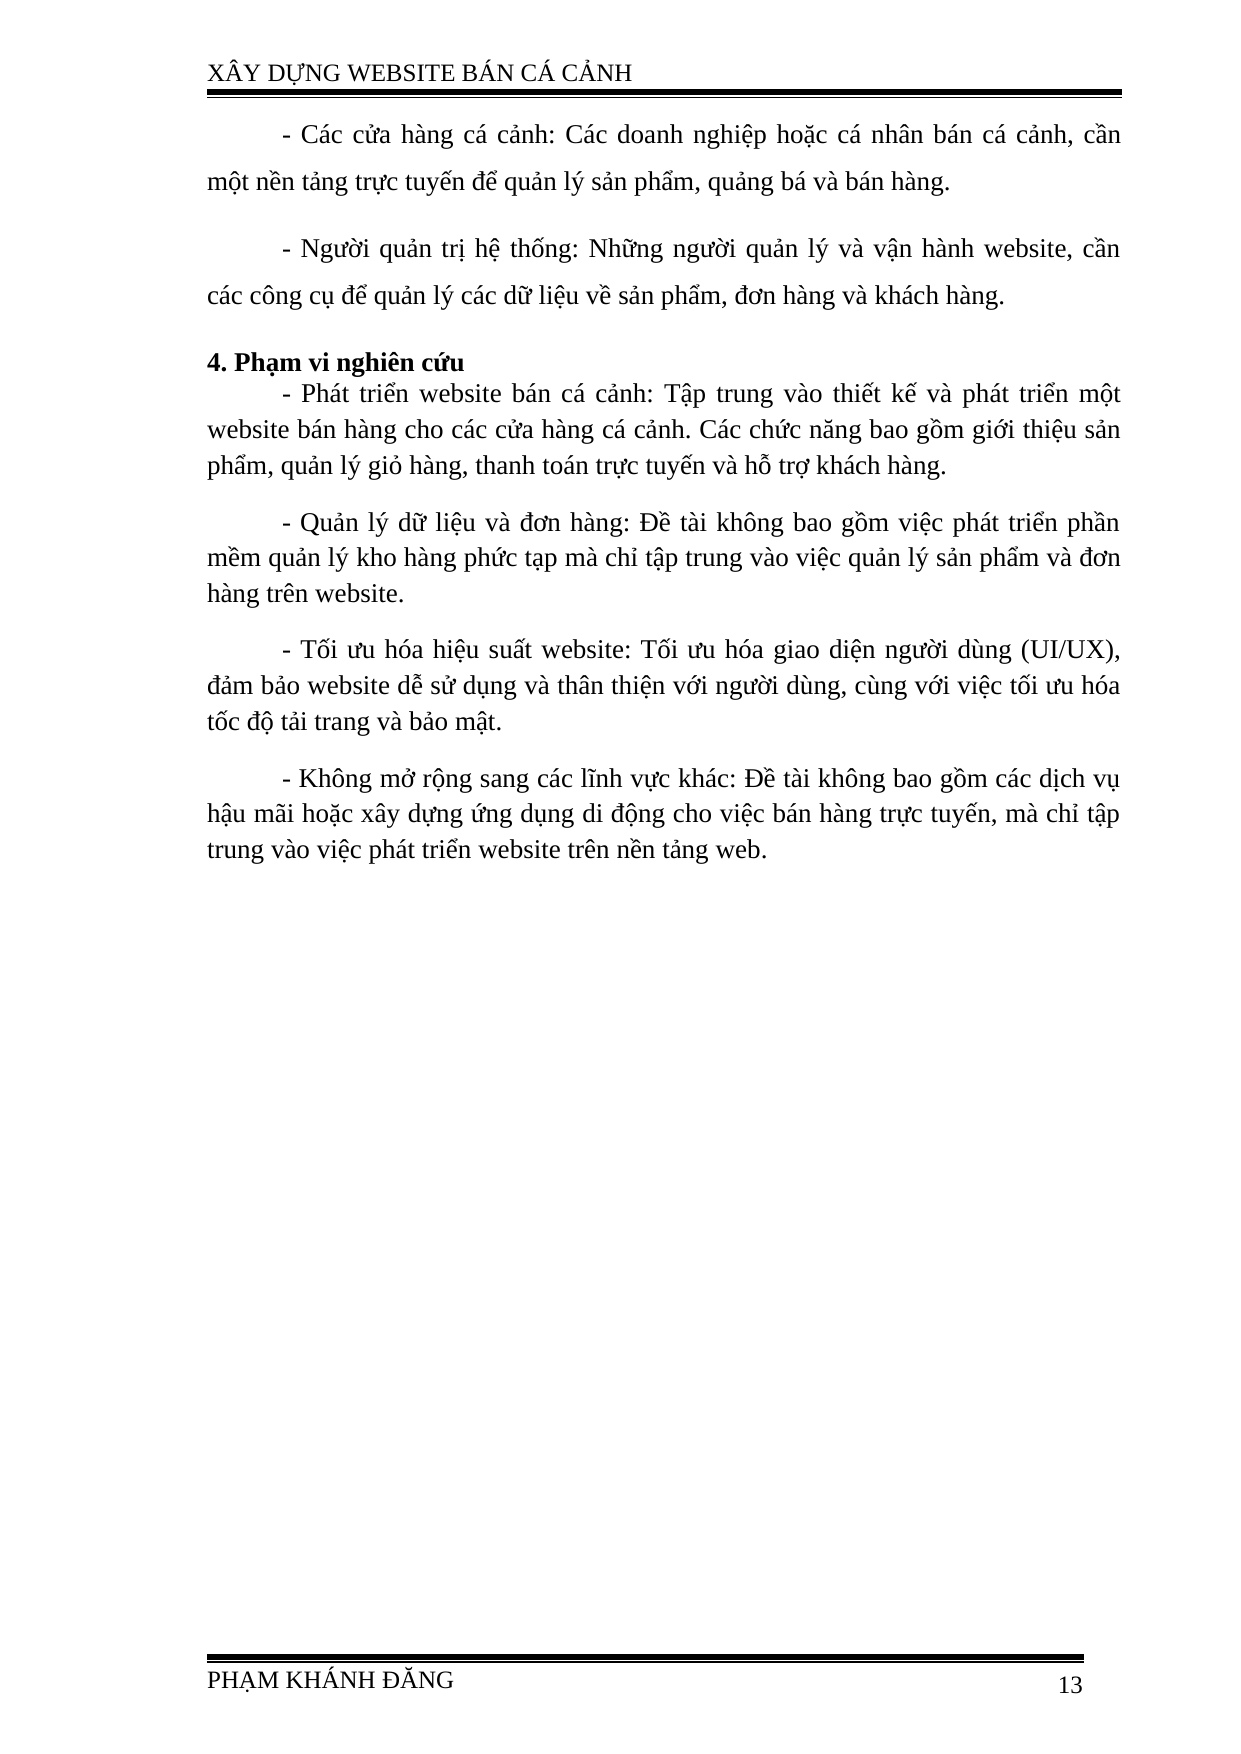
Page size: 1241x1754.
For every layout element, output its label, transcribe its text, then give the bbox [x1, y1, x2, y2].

text - Quản lý dữ liệu và đơn hàng: Đề tài không bao gồm việc phát triển phần mềm quản lý kho hàng phức tạp mà chỉ tập trung vào việc quản lý sản phẩm và đơn hàng trên website. [207, 506, 1122, 608]
text - Tối ưu hóa hiệu suất website: Tối ưu hóa giao diện người dùng (UI/UX), đảm bảo website dễ sử dụng và thân thiện với người dùng, cùng với việc tối ưu hóa tốc độ tải trang và bảo mật. [207, 634, 1122, 736]
text - Các cửa hàng cá cảnh: Các doanh nghiệp hoặc cá nhân bán cá cảnh, cần một nền tảng trực tuyến để quản lý sản phẩm, quảng bá và bán hàng. [207, 118, 1122, 196]
subtitle 4. Phạm vi nghiên cứu [207, 346, 1122, 378]
text - Người quản trị hệ thống: Những người quản lý và vận hành website, cần các công cụ để quản lý các dữ liệu về sản phẩm, đơn hàng và khách hàng. [207, 232, 1122, 310]
text - Phát triển website bán cá cảnh: Tập trung vào thiết kế và phát triển một website bán hàng cho các cửa hàng cá cảnh. Các chức năng bao gồm giới thiệu sản phẩm, quản lý giỏ hàng, thanh toán trực tuyến và hỗ trợ khách hàng. [207, 378, 1122, 480]
text - Không mở rộng sang các lĩnh vực khác: Đề tài không bao gồm các dịch vụ hậu mãi hoặc xây dựng ứng dụng di động cho việc bán hàng trực tuyến, mà chỉ tập trung vào việc phát triển website trên nền tảng web. [207, 762, 1122, 864]
